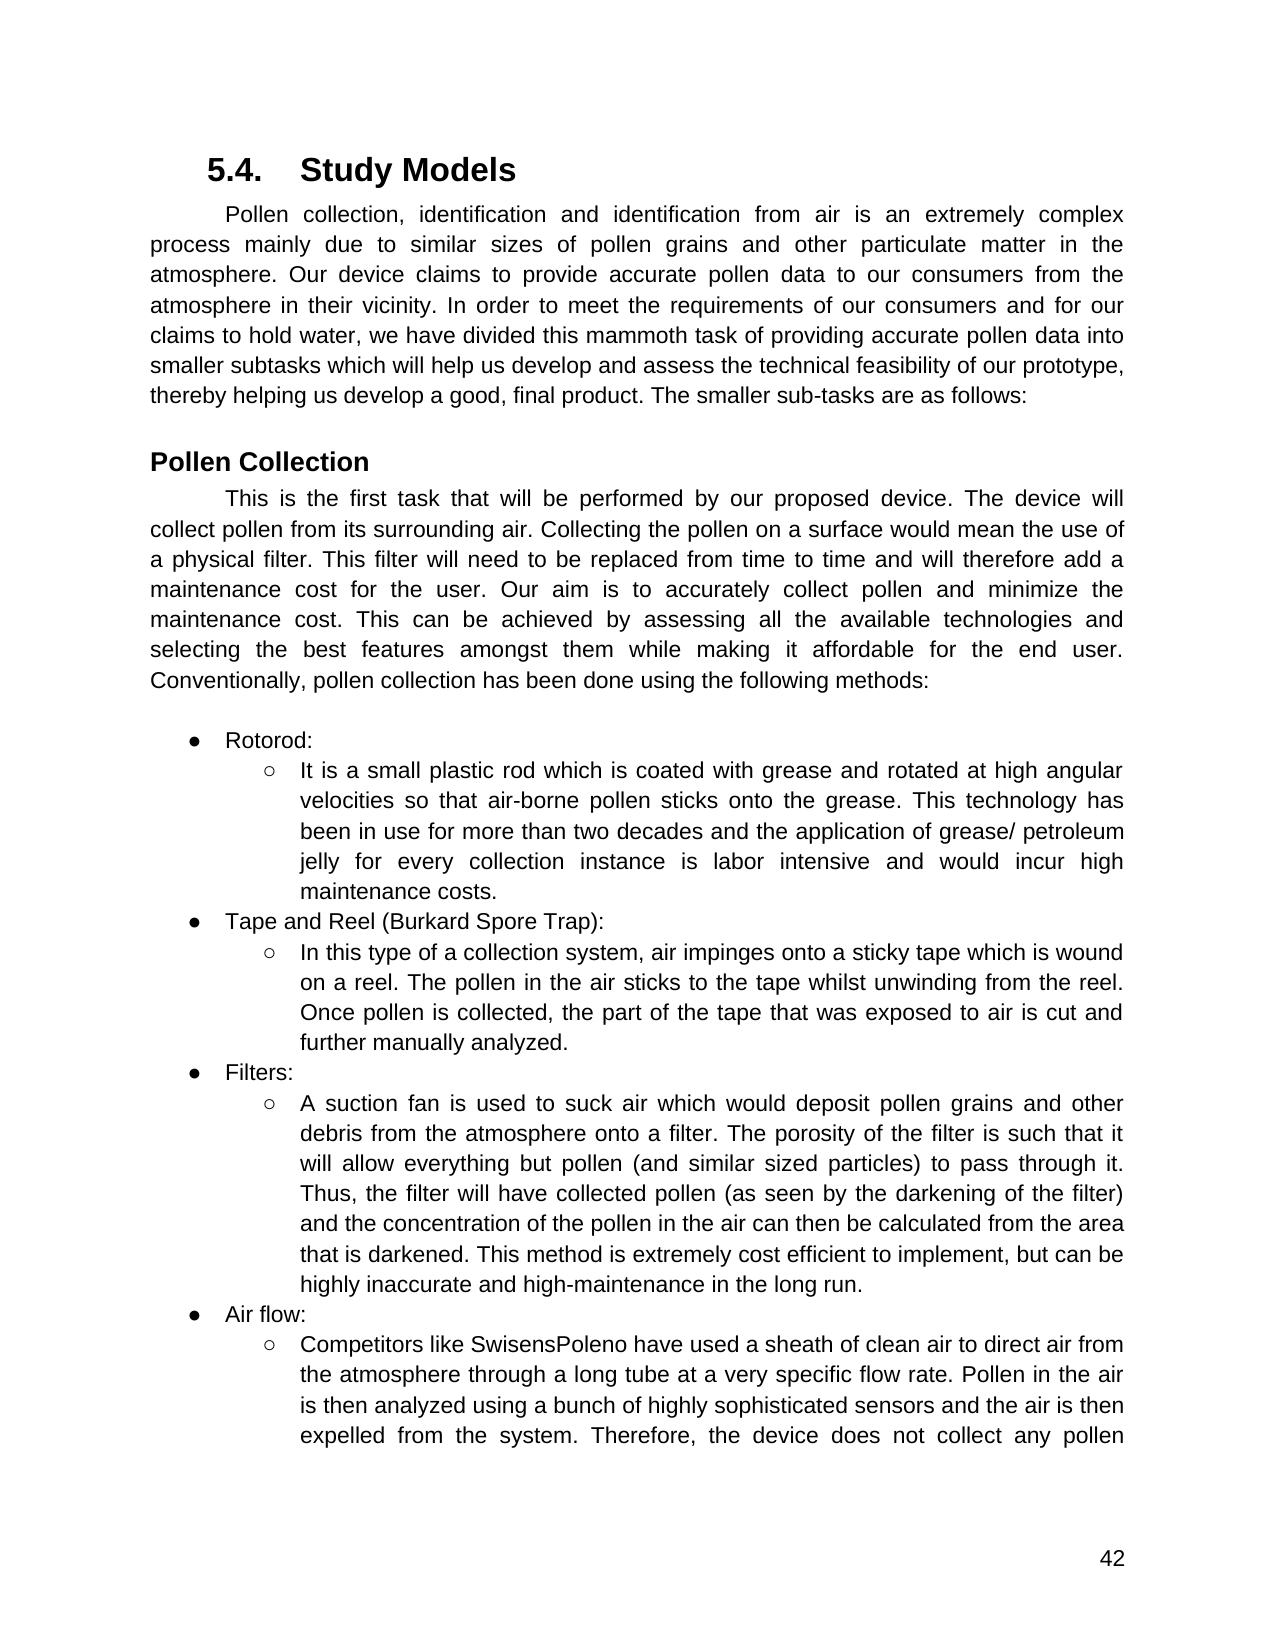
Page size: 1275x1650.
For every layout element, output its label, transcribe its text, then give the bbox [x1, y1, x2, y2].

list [262, 1331, 1125, 1448]
list A suction fan is used to suck air which would deposit pollen grains and other debris from the atmosphere onto a filter. The porosity of the filter is such that it will allow everything but pollen (and similar sized particles) to pass through it. Thus, the filter will have collected pollen (as seen by the darkening of the filter) and the concentration of the pollen in the air can then be calculated from the area that is darkened. This method is extremely cost efficient to implement, but can be highly inaccurate and high-maintenance in the long run. [262, 1089, 1125, 1297]
subtitle Pollen Collection [150, 446, 1125, 477]
list In this type of a collection system, air impinges onto a sticky tape which is wound on a reel. The pollen in the air sticks to the tape whilst unwinding from the reel. Once pollen is collected, the part of the tape that was exposed to air is cut and further manually analyzed. [262, 938, 1125, 1055]
text This is the first task that will be performed by our proposed device. The device will collect pollen from its surrounding air. Collecting the pollen on a surface would mean the use of a physical filter. This filter will need to be replaced from time to time and will therefore add a maintenance cost for the user. Our aim is to accurately collect pollen and minimize the maintenance cost. This can be achieved by assessing all the available technologies and selecting the best features amongst them while making it affordable for the end user. Conventionally, pollen collection has been done using the following methods: [150, 485, 1125, 693]
text Pollen collection, identification and identification from air is an extremely complex process mainly due to similar sizes of pollen grains and other particulate matter in the atmosphere. Our device claims to provide accurate pollen data to our consumers from the atmosphere in their vicinity. In order to meet the requirements of our consumers and for our claims to hold water, we have divided this mammoth task of providing accurate pollen data into smaller subtasks which will help us develop and assess the technical feasibility of our prototype, thereby helping us develop a good, final product. The smaller sub-tasks are as follows: [150, 201, 1125, 408]
list Filters: [187, 1059, 1125, 1086]
list It is a small plastic rod which is coated with grease and rotated at high angular velocities so that air-borne pollen sticks onto the grease. This technology has been in use for more than two decades and the application of grease/ petroleum jelly for every collection instance is labor intensive and would incur high maintenance costs. [262, 757, 1125, 904]
list Tape and Reel (Burkard Spore Trap): [187, 908, 1125, 934]
list Air flow: [187, 1301, 1125, 1327]
subtitle Study Models [262, 150, 1125, 188]
list Rotorod: [187, 727, 1125, 753]
